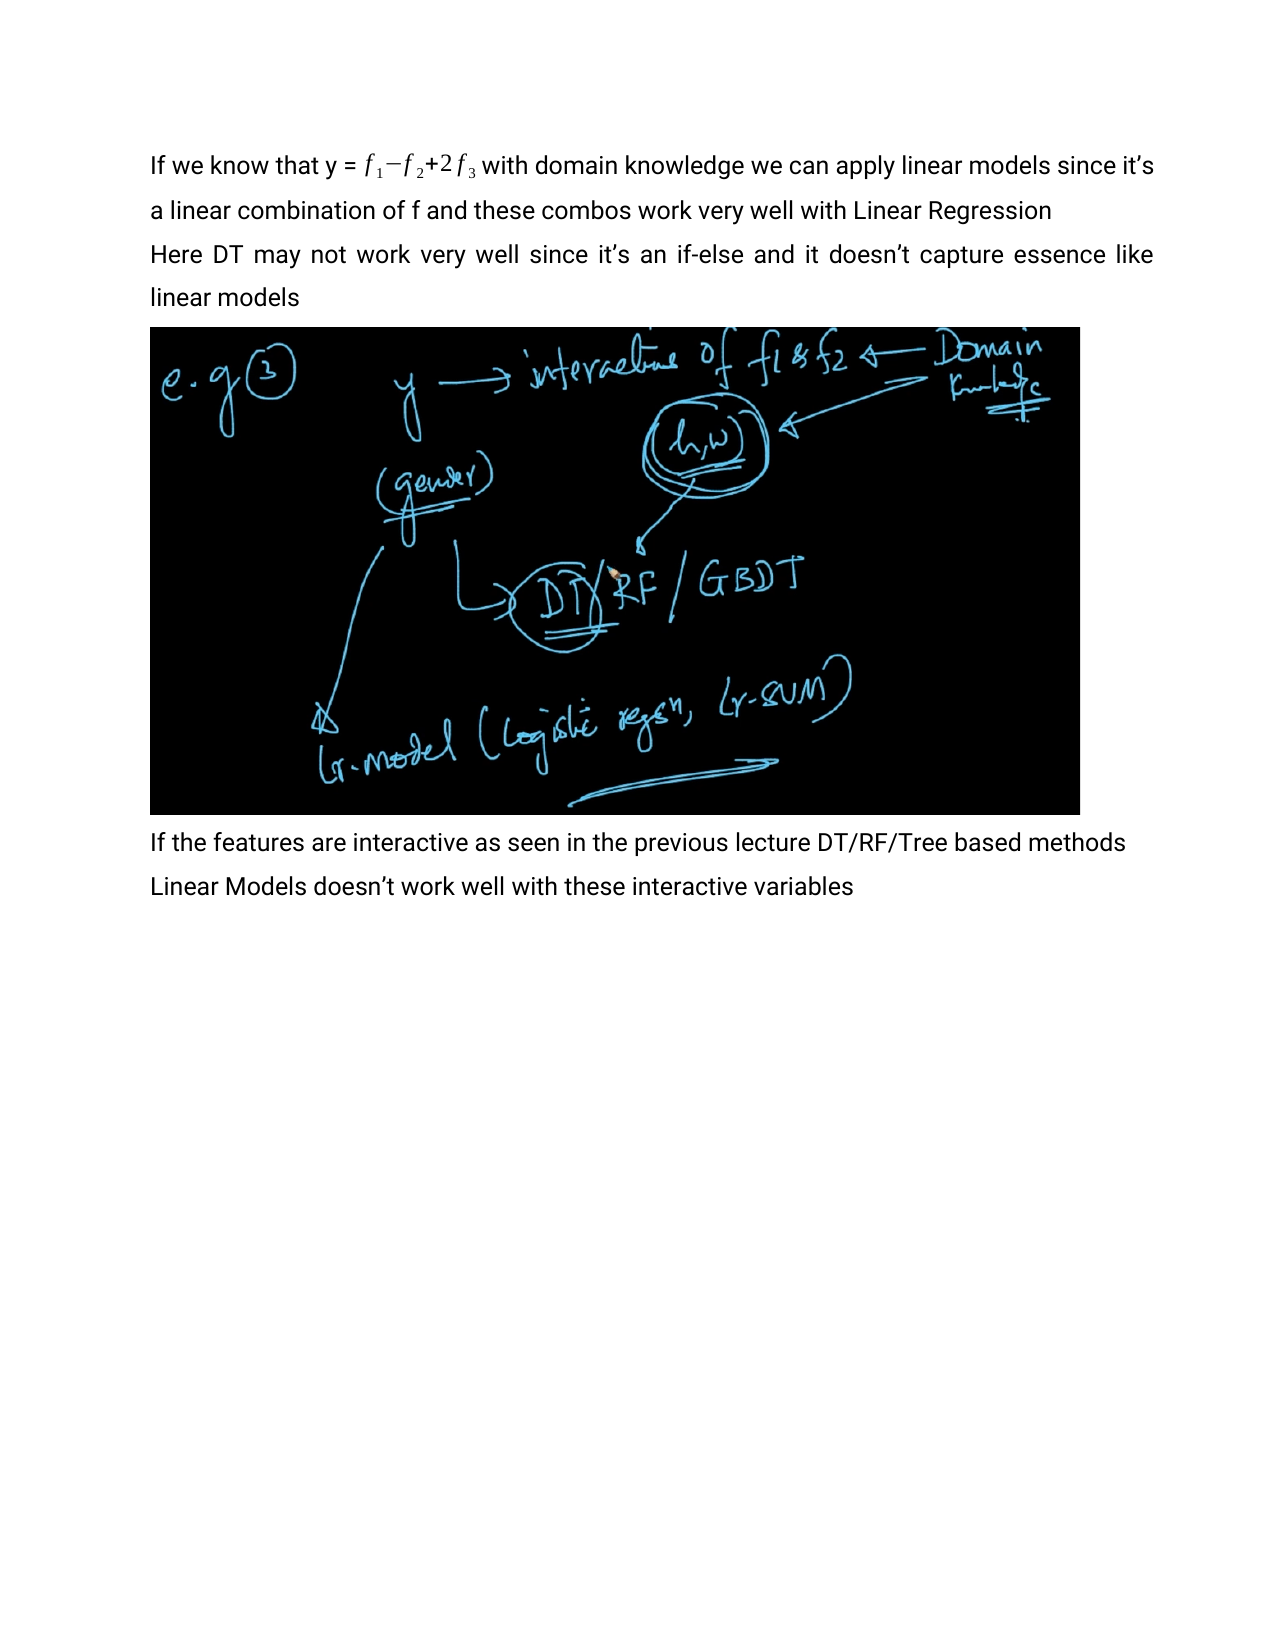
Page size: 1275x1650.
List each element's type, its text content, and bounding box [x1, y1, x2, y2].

text Linear Models doesn’t work well with these interactive variables [150, 872, 1155, 901]
text If we know that y = with domain knowledge we can apply linear models since it’s a linear combination of f and these combos work very well with Linear Regression [150, 150, 1155, 225]
picture [150, 327, 1080, 815]
text Here DT may not work very well since it’s an if-else and it doesn’t capture essence like linear models [150, 240, 1155, 313]
text If the features are interactive as seen in the previous lecture DT/RF/Tree based methods [150, 828, 1155, 857]
